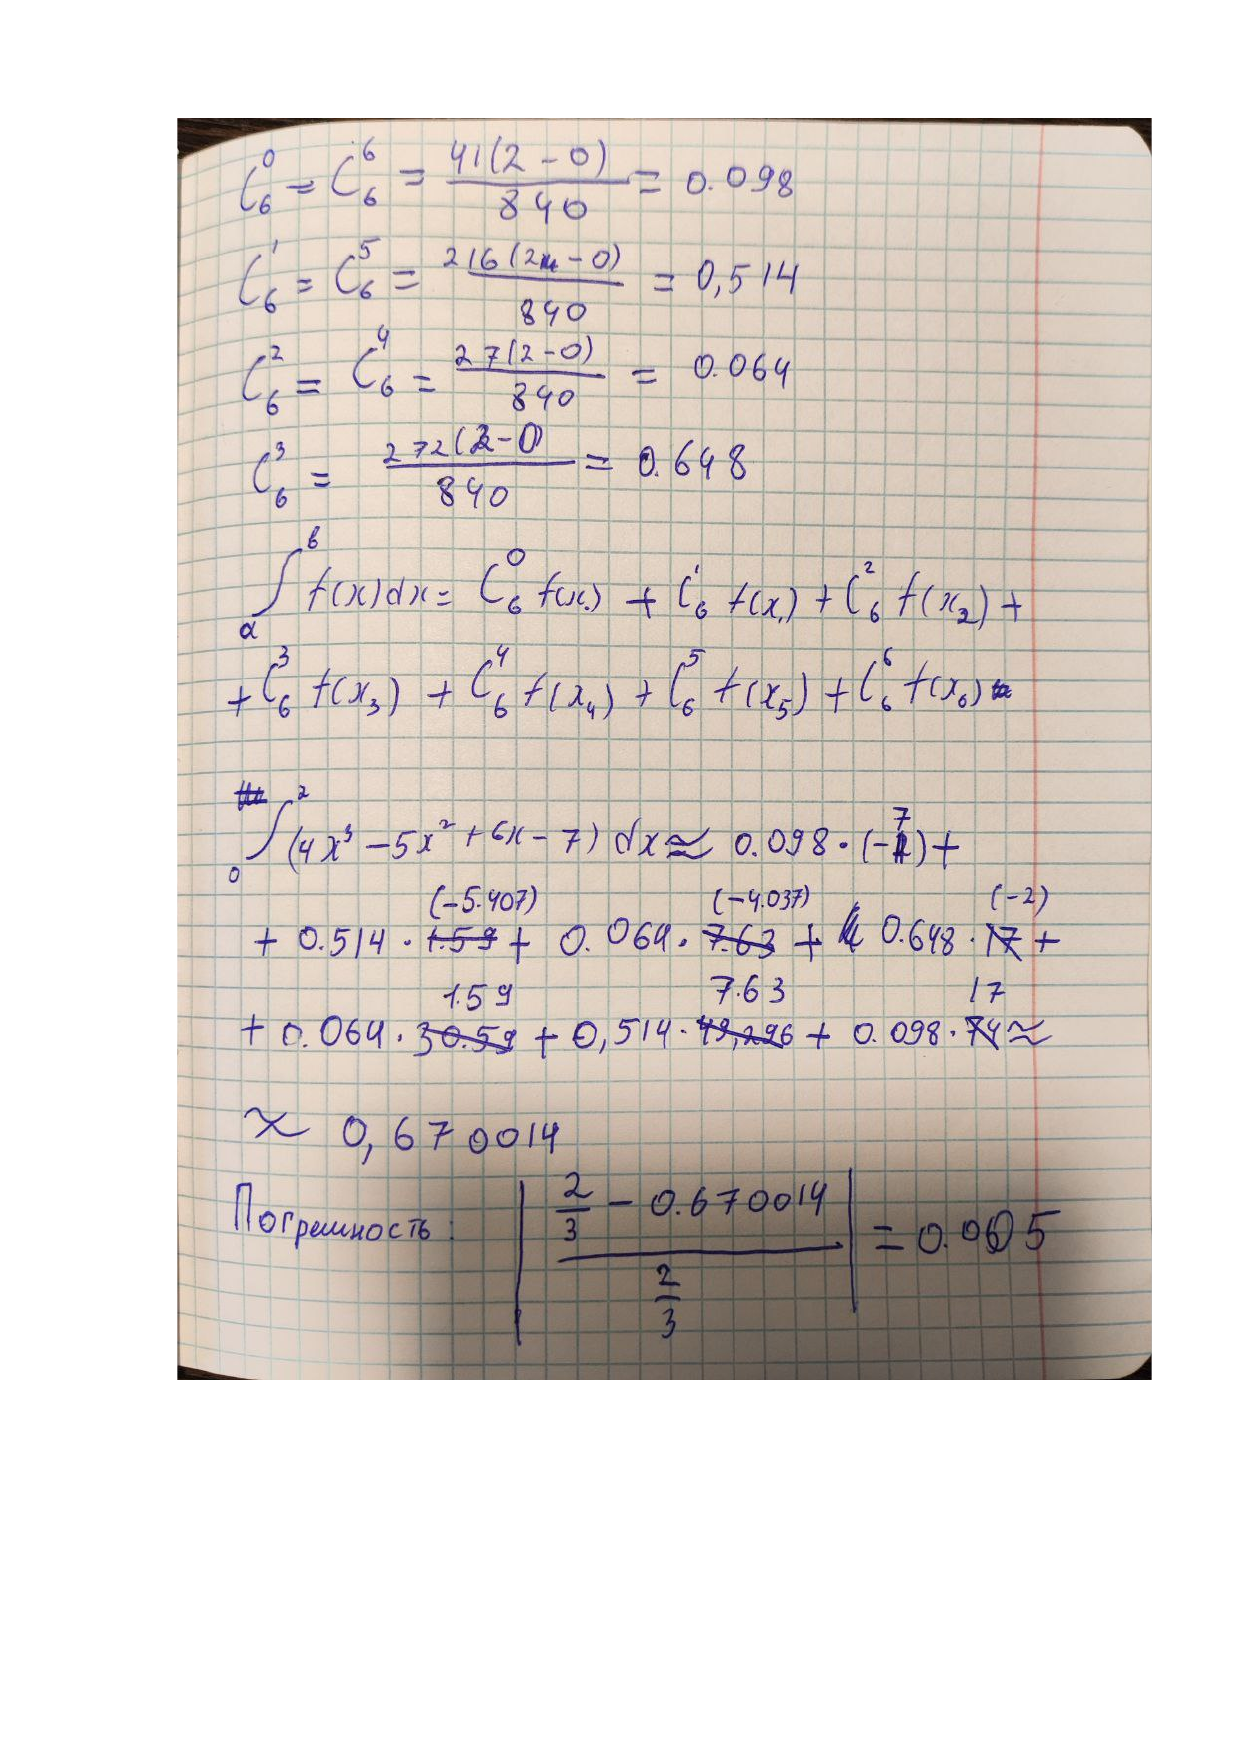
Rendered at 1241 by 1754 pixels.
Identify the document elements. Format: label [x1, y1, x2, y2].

picture [177, 118, 1152, 1380]
